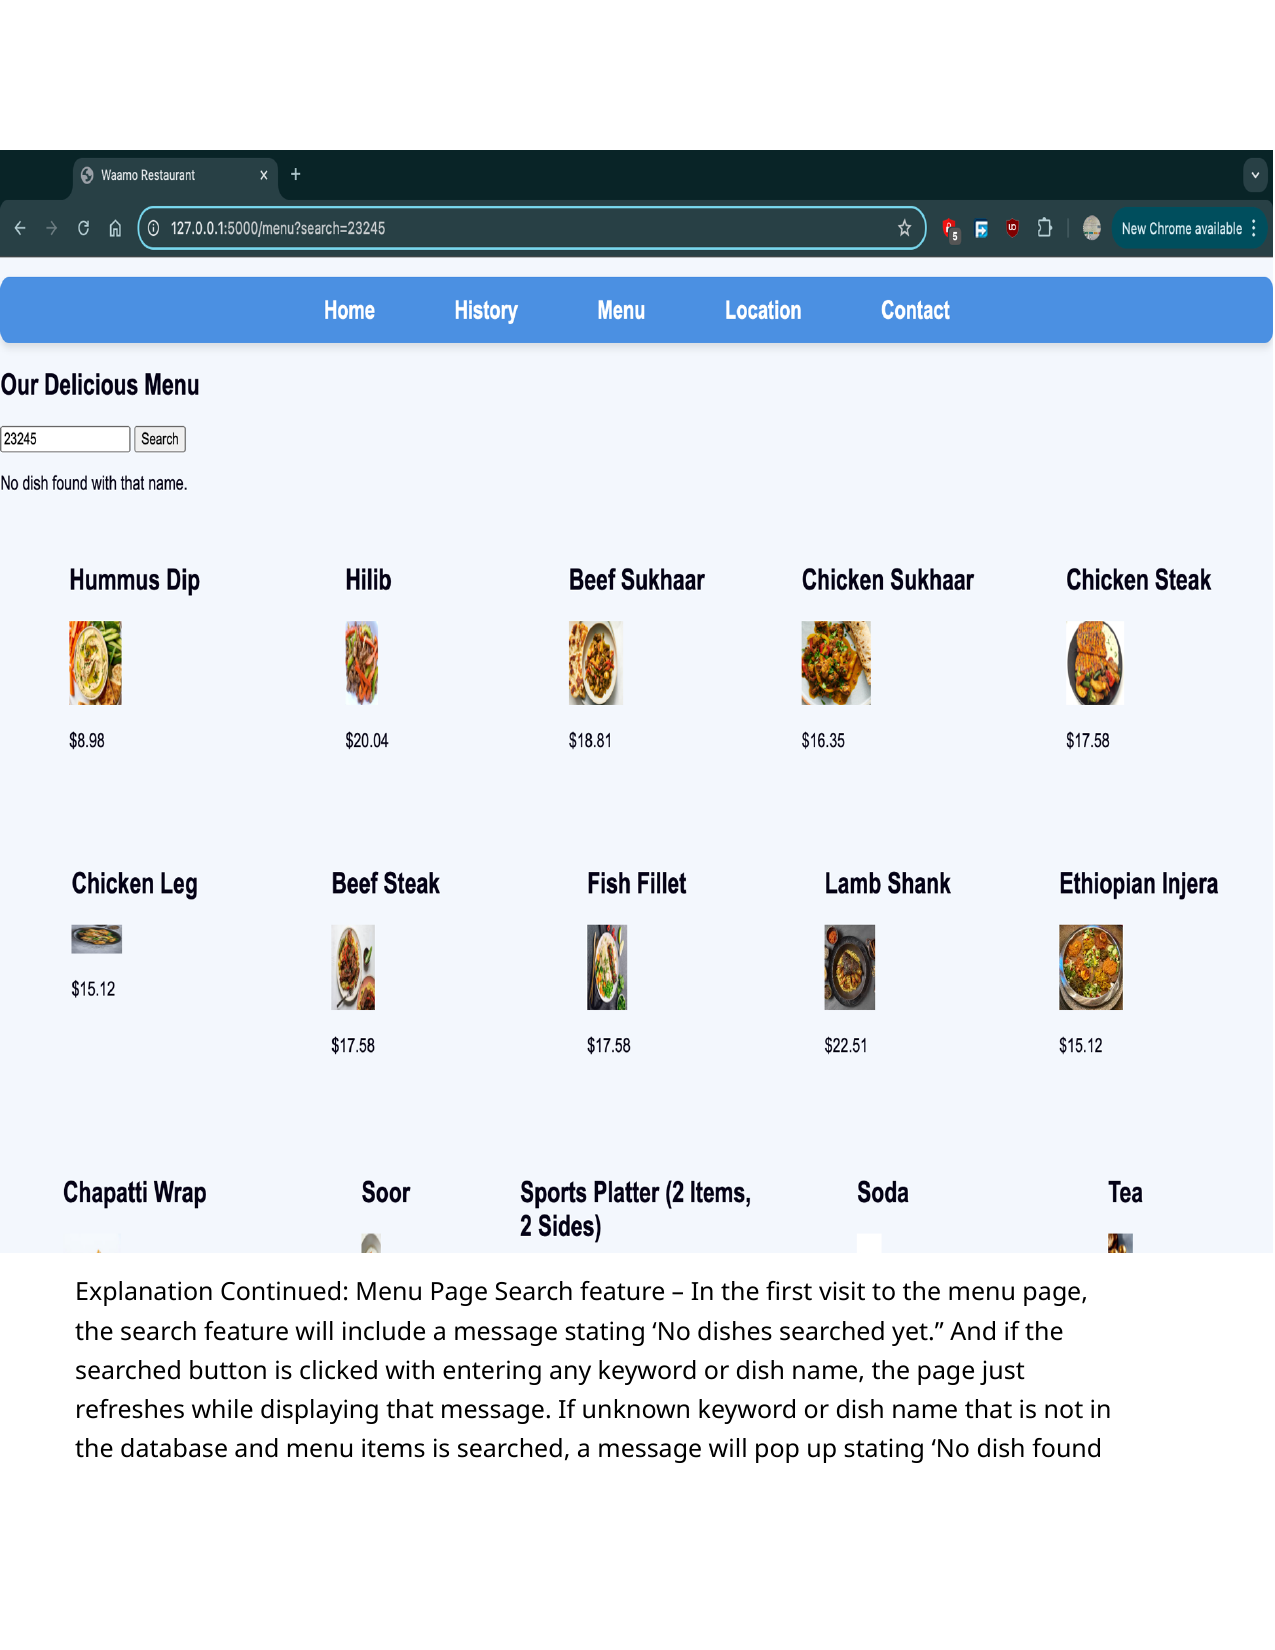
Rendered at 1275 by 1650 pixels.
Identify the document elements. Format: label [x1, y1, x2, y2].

picture [0, 150, 1273, 1253]
text [75, 1274, 1125, 1465]
